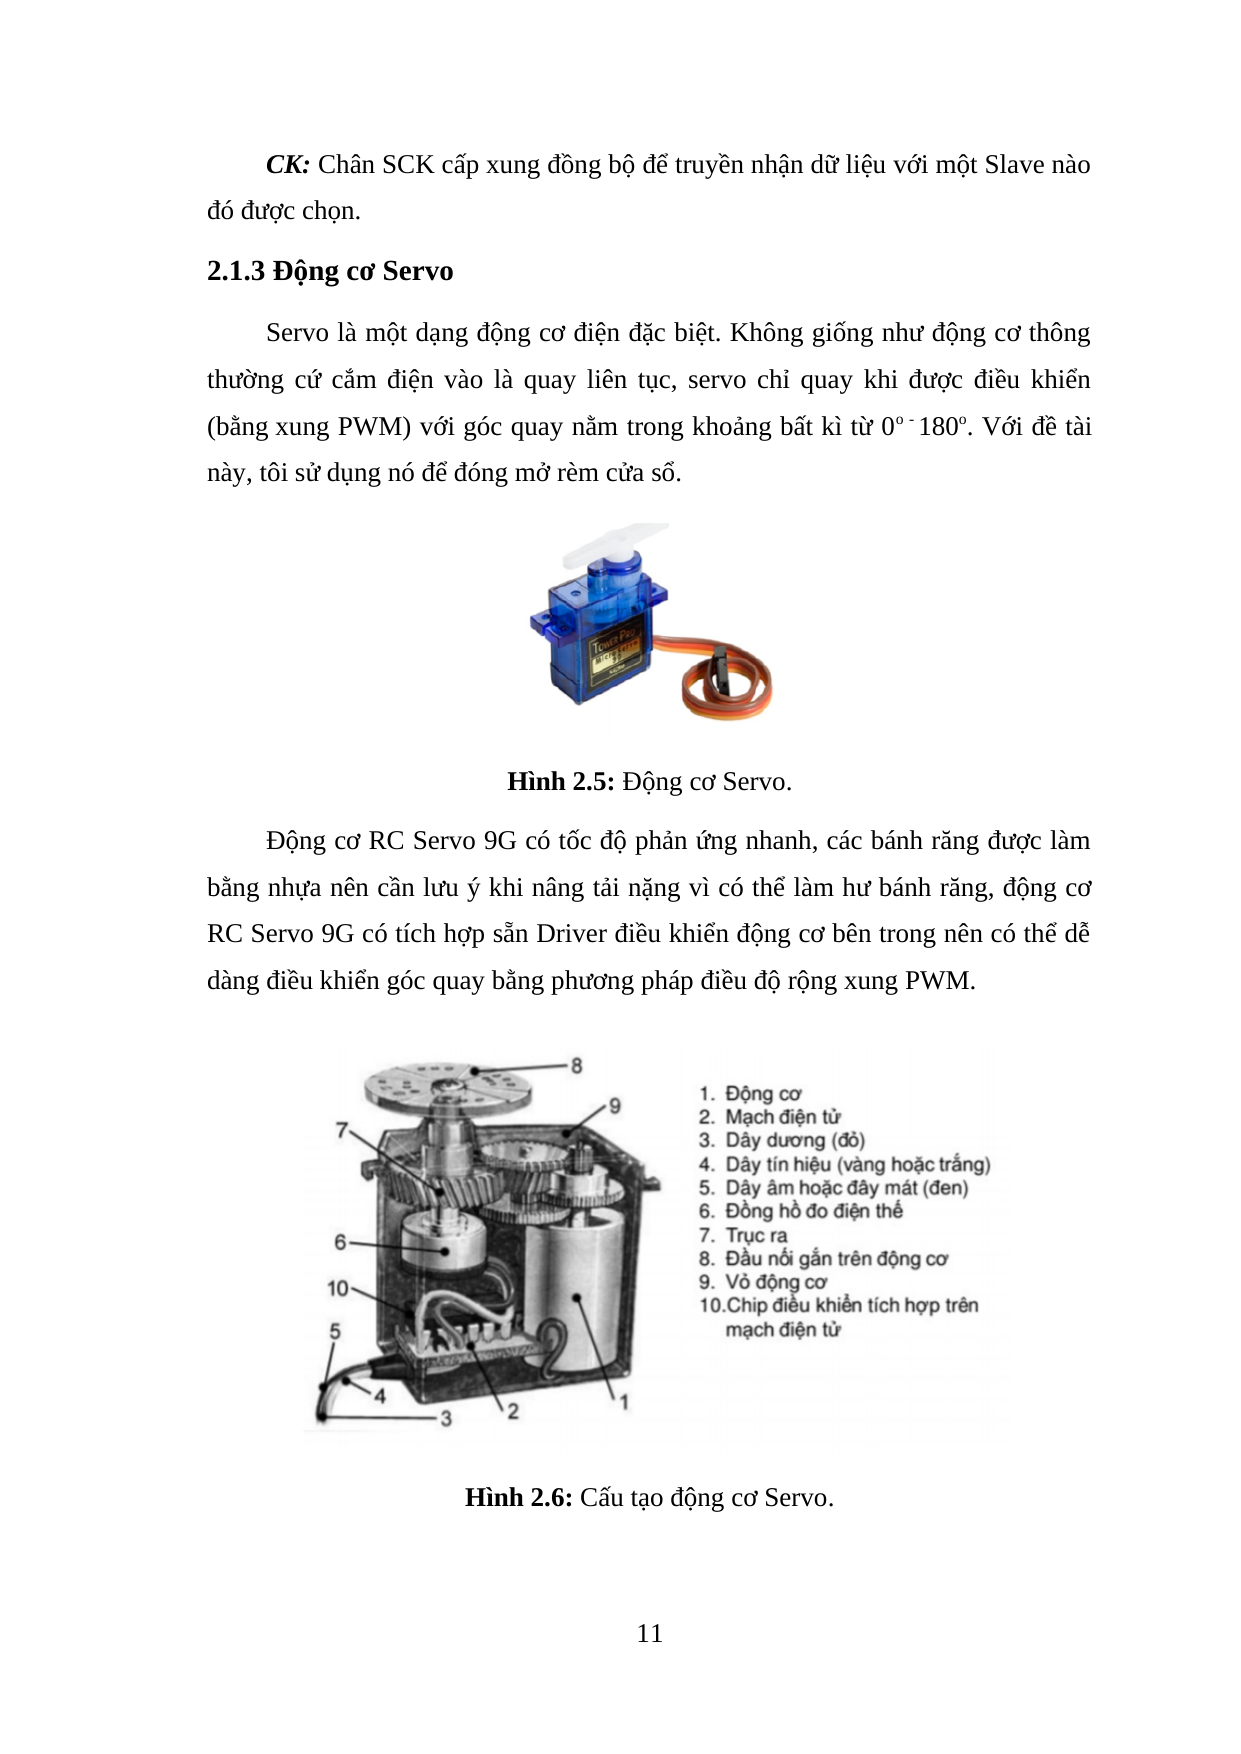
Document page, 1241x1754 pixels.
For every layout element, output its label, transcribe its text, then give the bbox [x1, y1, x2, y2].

picture [284, 1023, 1016, 1454]
subtitle 2.1.3 Động cơ Servo [207, 253, 1092, 287]
text Động cơ RC Servo 9G có tốc độ phản ứng nhanh, các bánh răng được làm bằng nhựa nên cần lưu ý khi nâng tải nặng vì có thể làm hư bánh răng, động cơ RC Servo 9G có tích hợp sẵn Driver điều khiển động cơ bên trong nên có thể dễ dàng điều khiển góc quay bằng phương pháp điều độ rộng xung PWM. [207, 824, 1092, 995]
text CK: Chân SCK cấp xung đồng bộ để truyền nhận dữ liệu với một Slave nào đó được chọn. [207, 148, 1092, 226]
text Hình 2.6: Cấu tạo động cơ Servo. [207, 1481, 1092, 1513]
picture [515, 515, 784, 737]
text Hình 2.5: Động cơ Servo. [207, 765, 1092, 796]
text Servo là một dạng động cơ điện đặc biệt. Không giống như động cơ thông thường cứ cắm điện vào là quay liên tục, servo chỉ quay khi được điều khiển (bằng xung PWM) với góc quay nằm trong khoảng bất kì từ 0o - 180o. Với đề tài này, tôi sử dụng nó để đóng mở rèm cửa sổ. [207, 316, 1092, 487]
